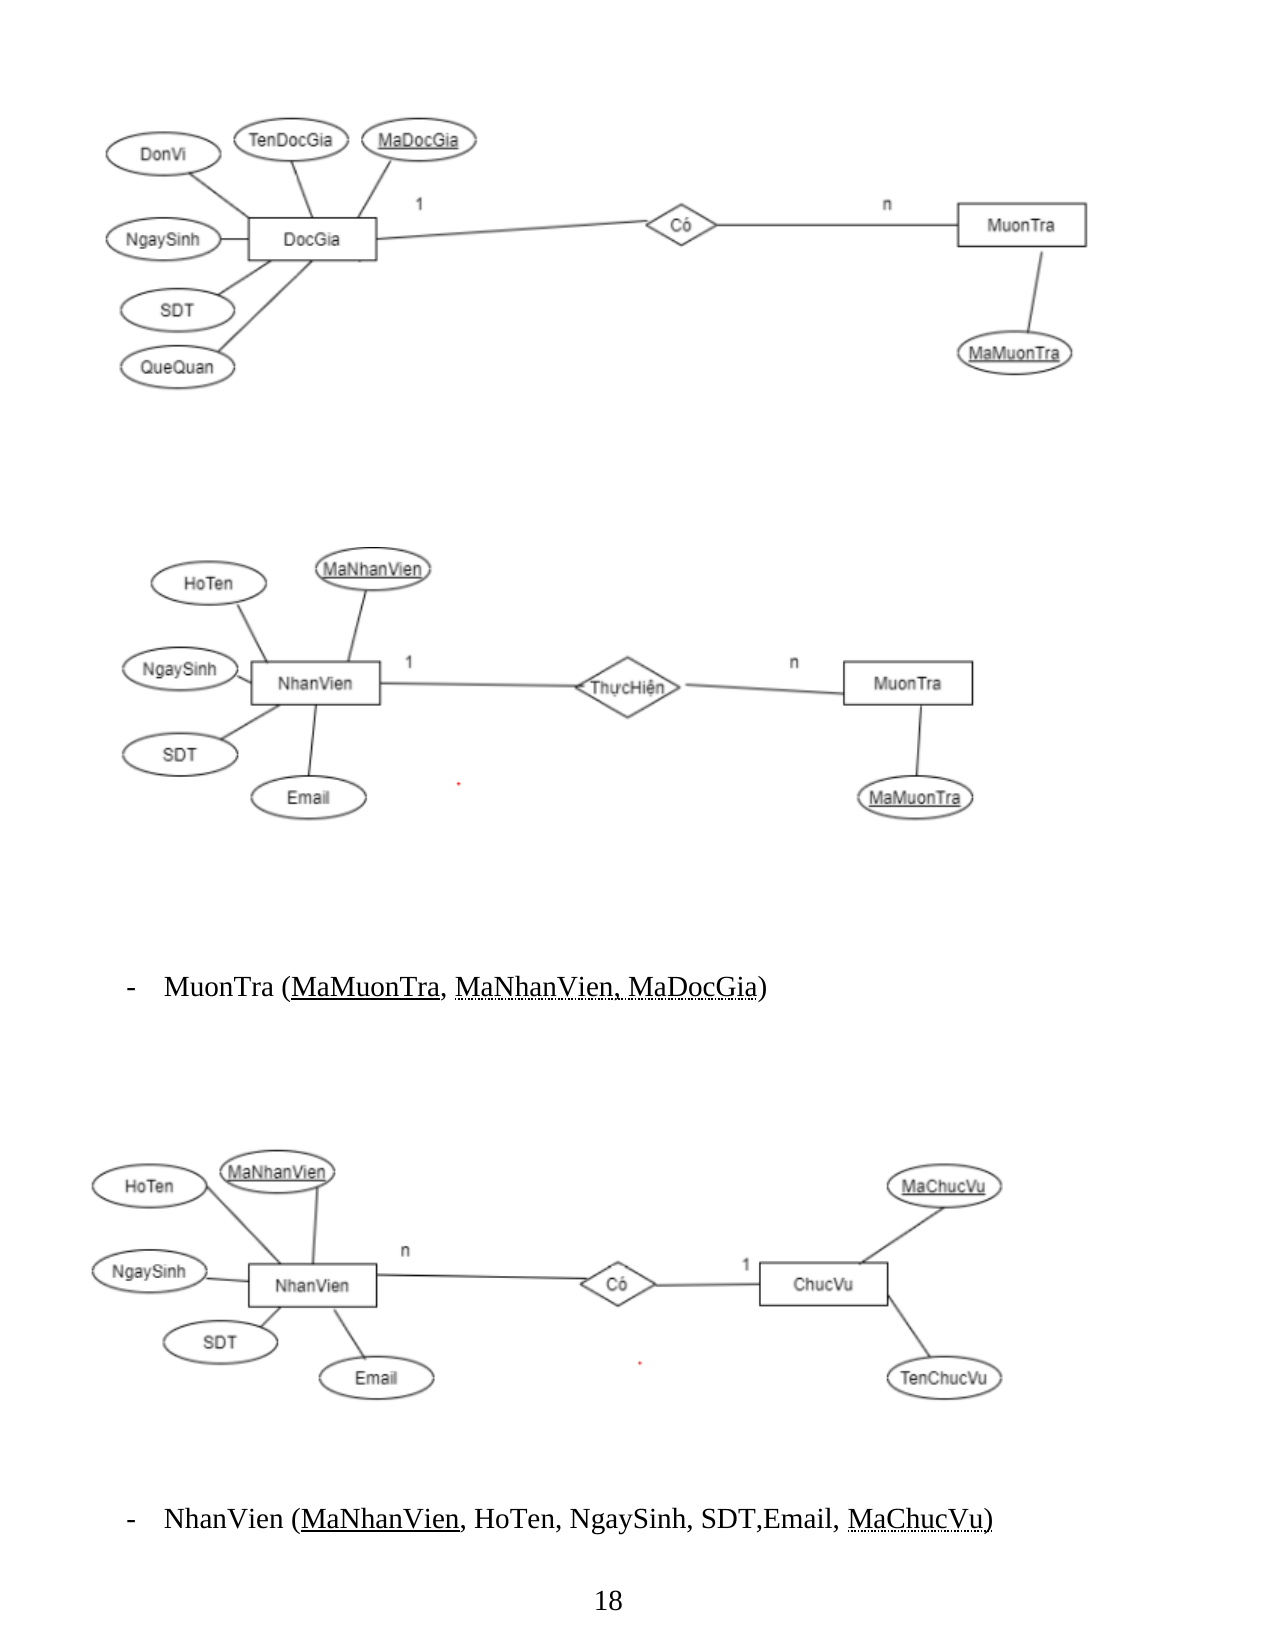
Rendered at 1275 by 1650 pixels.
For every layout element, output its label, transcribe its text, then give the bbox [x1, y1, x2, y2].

picture [88, 88, 1128, 425]
list NhanVien (MaNhanVien, HoTen, NgaySinh, SDT,Email, MaChucVu) [126, 1501, 1127, 1535]
list MuonTra (MaMuonTra, MaNhanVien, MaDocGia) [126, 969, 1127, 1003]
picture [101, 547, 1043, 842]
picture [89, 1111, 1030, 1427]
